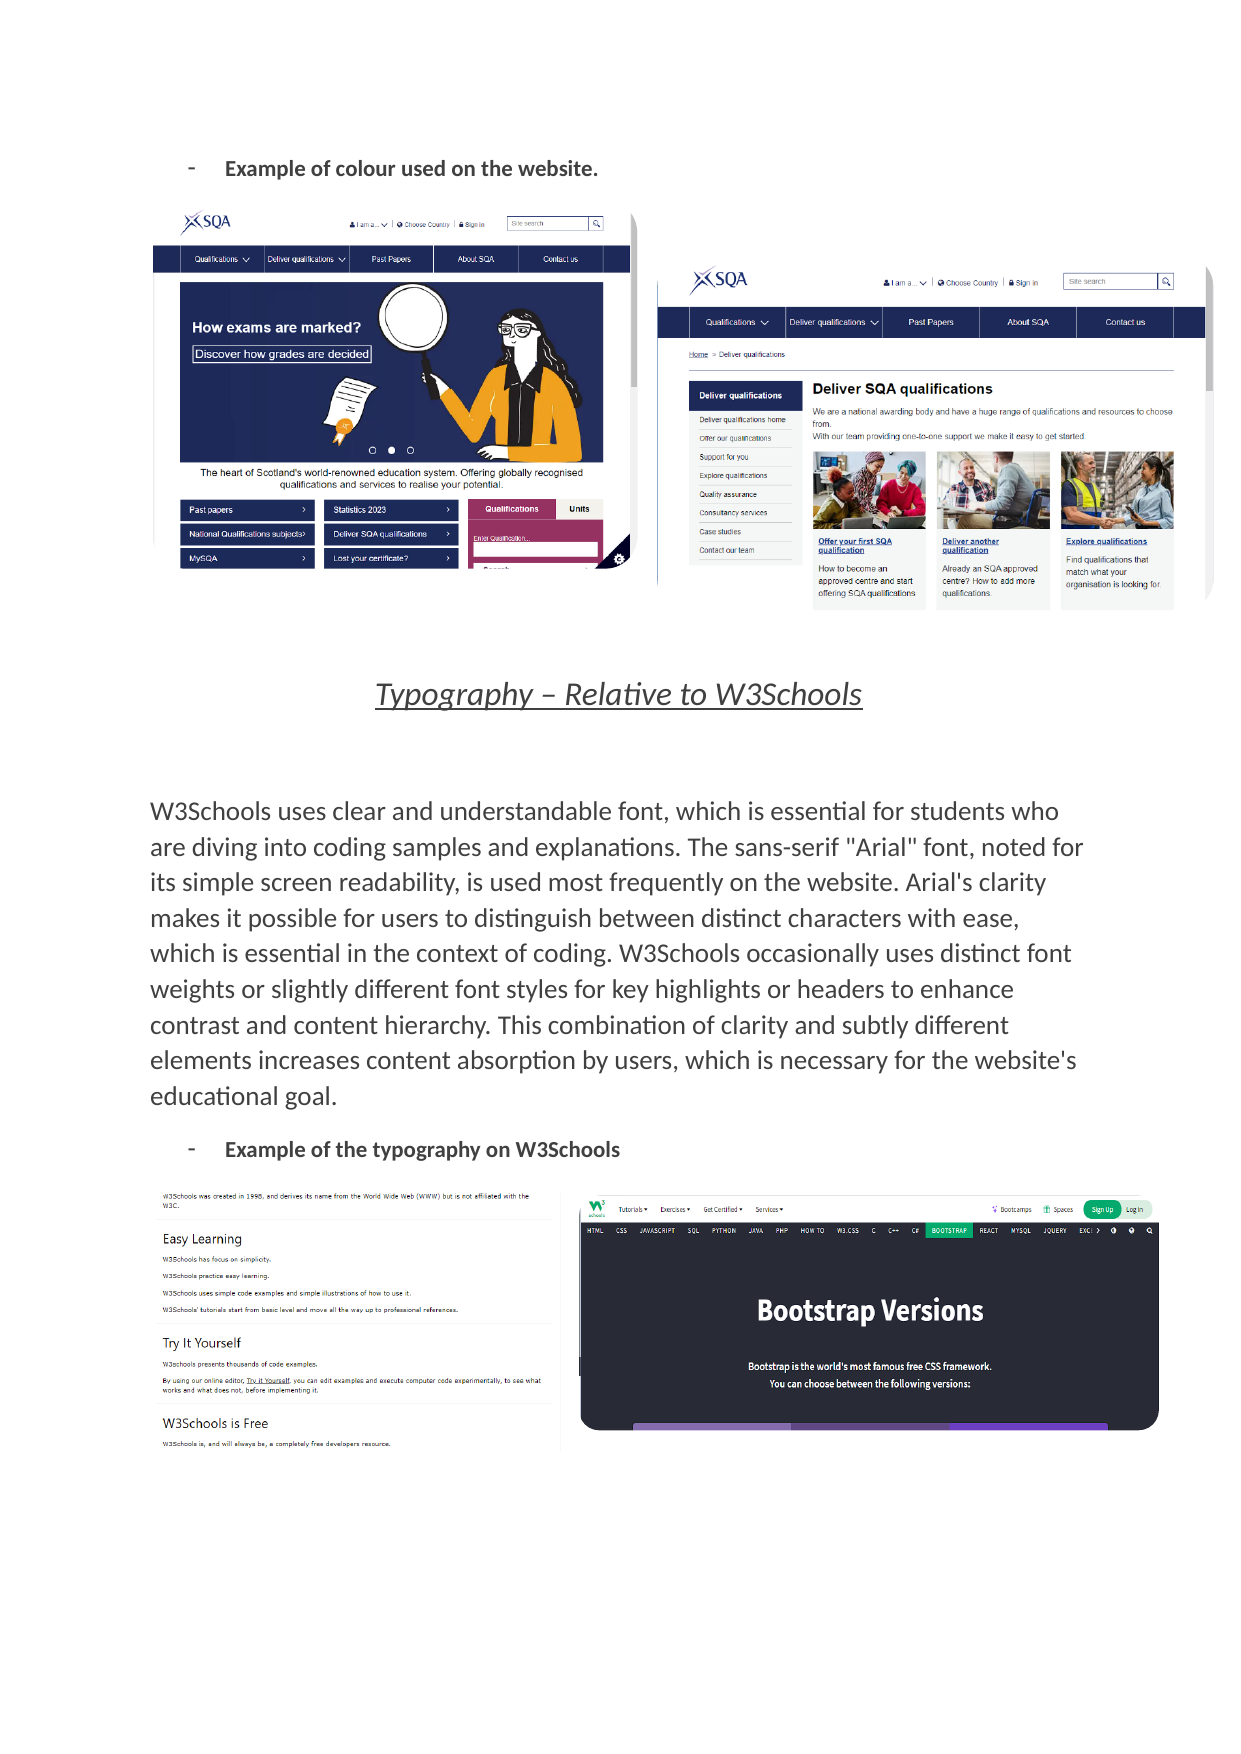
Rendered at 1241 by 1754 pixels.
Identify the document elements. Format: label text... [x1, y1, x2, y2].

picture [153, 200, 638, 569]
list Example of colour used on the website. [187, 150, 1090, 183]
picture [657, 255, 1214, 611]
text Typography – Relative to W3Schools [150, 673, 1090, 714]
list Example of the typography on W3Schools [187, 1131, 1090, 1164]
text W3Schools uses clear and understandable font, which is essential for students who are diving into coding samples and explanations. The sans-serif "Arial" font, noted for its simple screen readability, is used most frequently on the website. Arial's clarity makes it possible for users to distinguish between distinct characters with ease, which is essential in the context of coding. W3Schools occasionally uses distinct font weights or slightly different font styles for key highlights or headers to enhance contrast and content hierarchy. This combination of clarity and subtly different elements increases content absorption by users, which is necessary for the website's educational goal. [150, 794, 1090, 1112]
picture [153, 1191, 1159, 1452]
